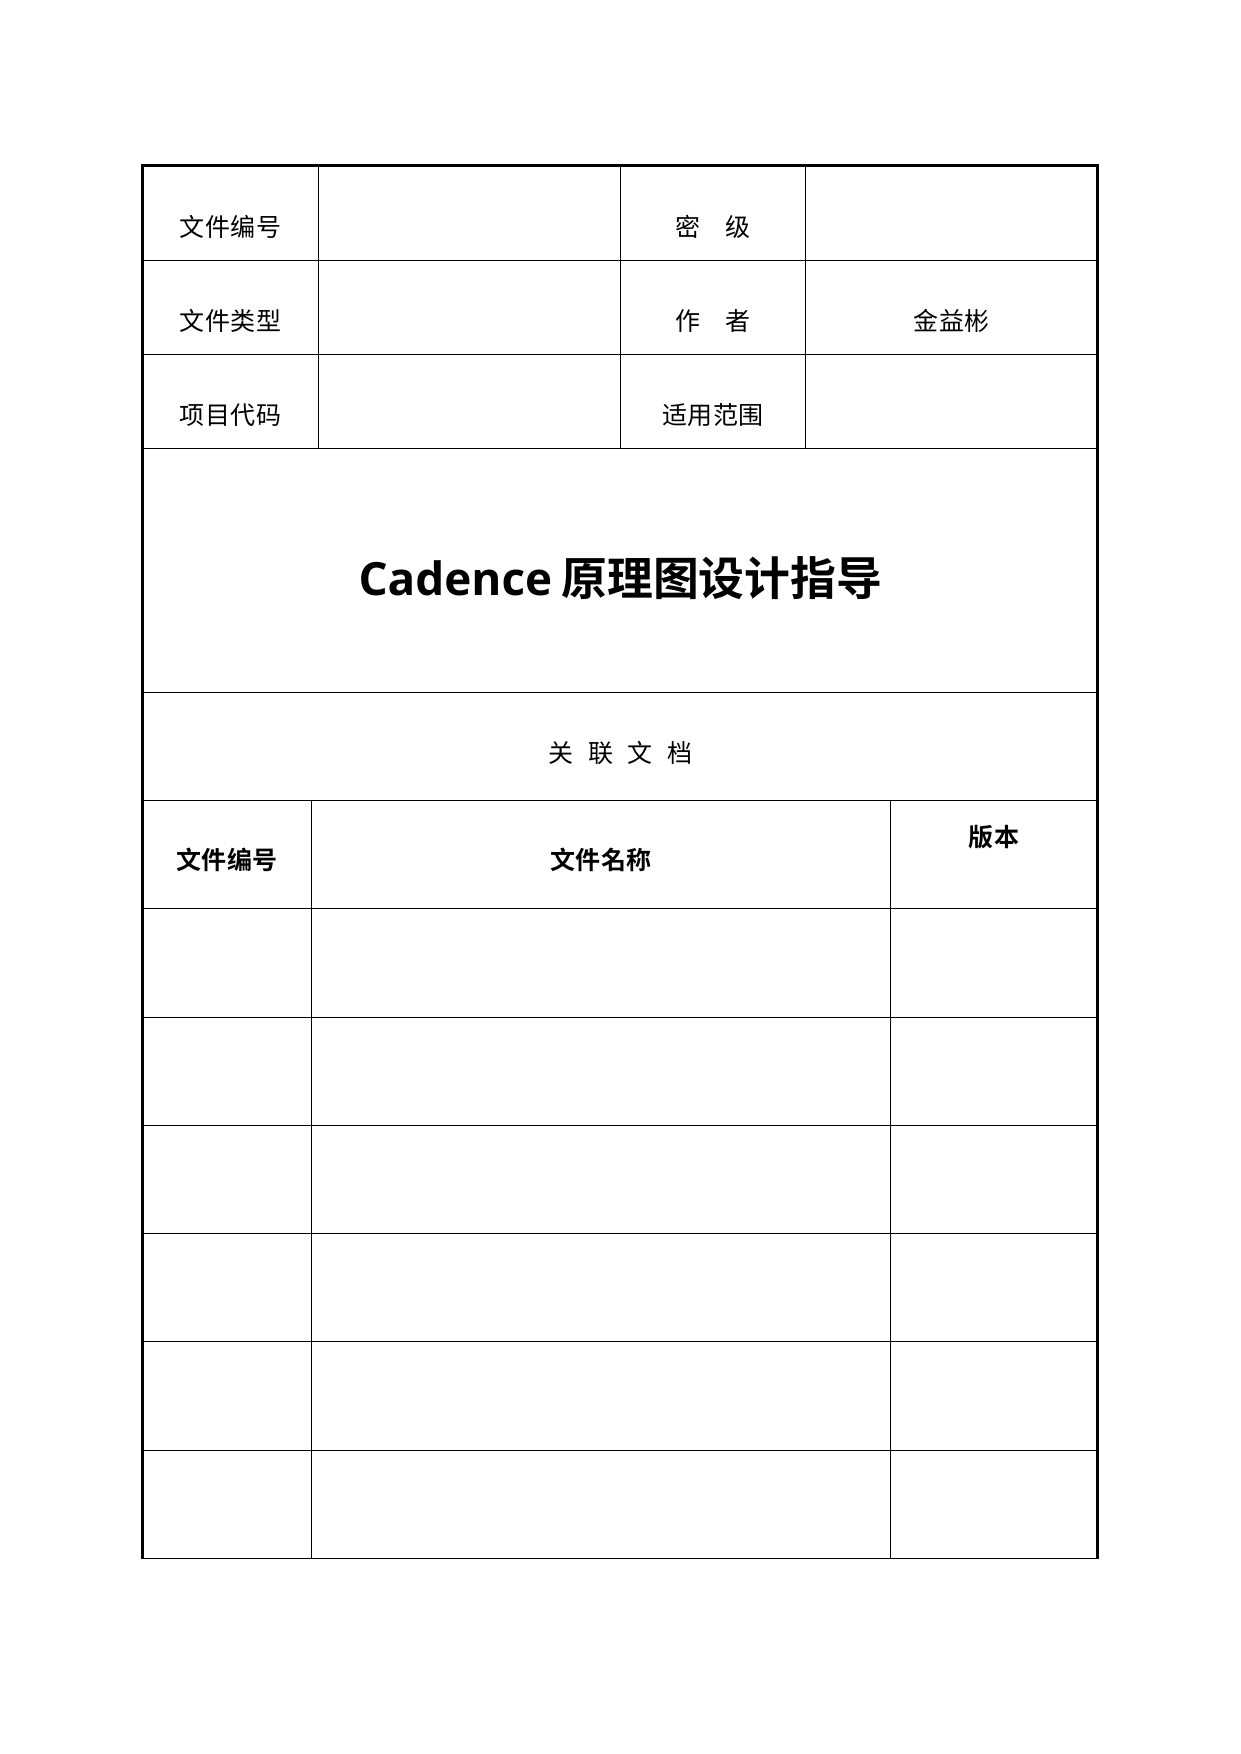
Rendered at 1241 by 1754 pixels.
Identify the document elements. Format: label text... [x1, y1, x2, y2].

table_cell 文件编号 [144, 801, 311, 908]
table_cell 金益彬 [806, 261, 1096, 354]
table_cell 作 者 [621, 261, 805, 354]
table_cell [144, 909, 311, 1017]
table_cell [144, 1234, 311, 1341]
table_cell [312, 1234, 890, 1341]
table_cell [312, 1126, 890, 1233]
table_cell [312, 1018, 890, 1125]
table_cell [312, 909, 890, 1017]
table_cell [144, 1018, 311, 1125]
table_cell 适用范围 [621, 355, 805, 448]
table_cell [144, 1126, 311, 1233]
table_cell [319, 261, 620, 354]
table_header [806, 167, 1096, 260]
table_cell [319, 355, 620, 448]
table_cell [891, 1126, 1096, 1233]
table_cell [806, 355, 1096, 448]
table_cell [312, 1342, 890, 1449]
table_cell [891, 1342, 1096, 1449]
table_cell 版本 [891, 801, 1096, 908]
table_cell 关联文档 [144, 693, 1096, 800]
table_cell 文件类型 [144, 261, 318, 354]
table_cell 项目代码 [144, 355, 318, 448]
table_header 密 级 [621, 167, 805, 260]
table_cell 文件名称 [312, 801, 890, 908]
table_cell [891, 1018, 1096, 1125]
table_cell [312, 1451, 890, 1558]
table_cell [144, 1451, 311, 1558]
table_cell [891, 909, 1096, 1017]
table_cell Cadence原理图设计指导 [144, 449, 1096, 691]
table_cell [891, 1234, 1096, 1341]
table_header [319, 167, 620, 260]
table_cell [891, 1451, 1096, 1558]
table_cell [144, 1342, 311, 1449]
table_header 文件编号 [144, 167, 318, 260]
